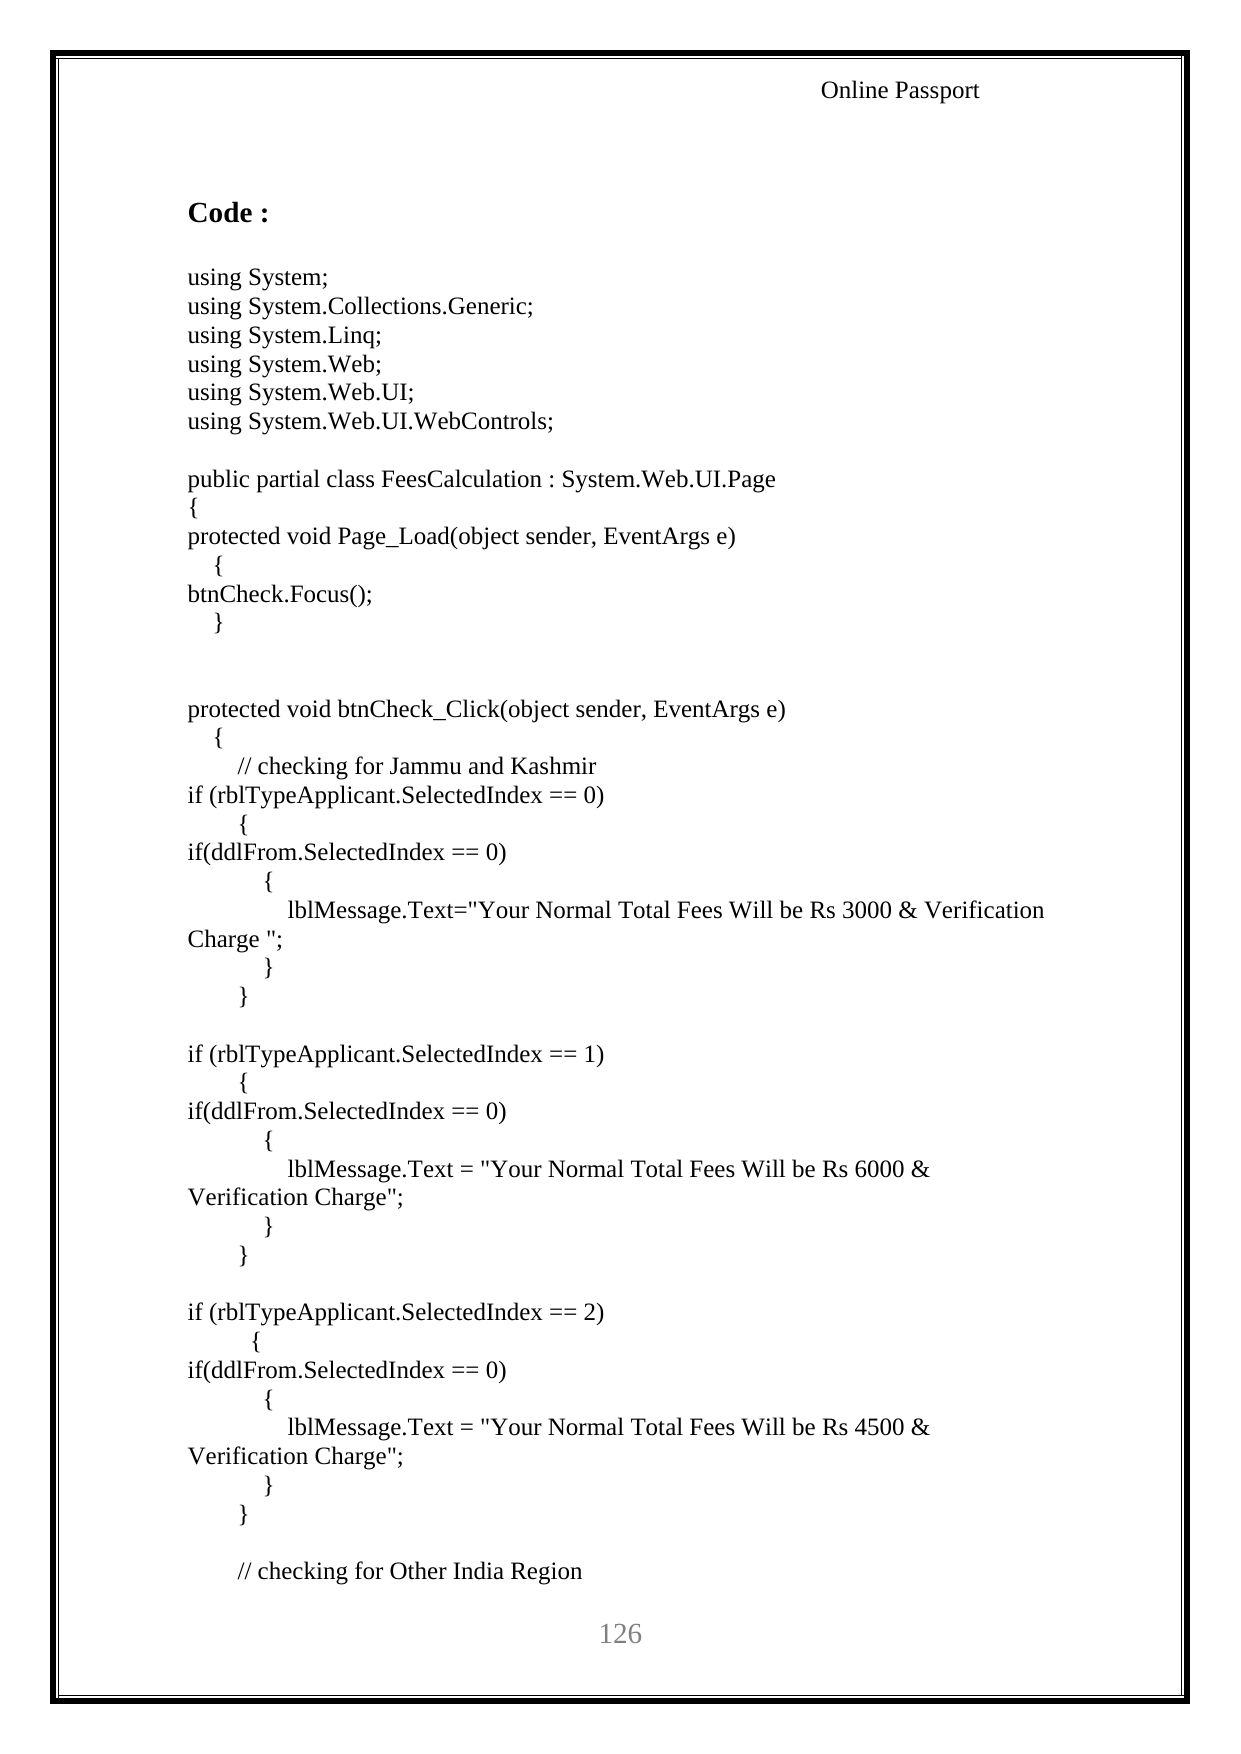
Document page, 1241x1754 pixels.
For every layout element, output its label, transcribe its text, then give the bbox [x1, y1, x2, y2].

text using System; [187, 262, 1053, 291]
text { [187, 866, 1053, 895]
text protected void btnCheck_Click(object sender, EventArgs e) [187, 694, 1053, 722]
text { [187, 1067, 1053, 1096]
text Code : [187, 195, 1053, 229]
text public partial class FeesCalculation : System.Web.UI.Page [187, 464, 1053, 492]
text { [187, 809, 1053, 837]
text using System.Web; [187, 349, 1053, 377]
text lblMessage.Text="Your Normal Total Fees Will be Rs 3000 & Verification Charge "; [187, 895, 1053, 952]
text { [187, 722, 1053, 751]
text if (rblTypeApplicant.SelectedIndex == 1) [187, 1039, 1053, 1067]
text if(ddlFrom.SelectedIndex == 0) [187, 1096, 1053, 1125]
text { [187, 1125, 1053, 1154]
text if(ddlFrom.SelectedIndex == 0) [187, 837, 1053, 866]
text { [187, 550, 1053, 579]
text } [187, 1499, 1053, 1527]
text { [187, 1384, 1053, 1412]
text // checking for Jammu and Kashmir [187, 751, 1053, 780]
text // checking for Other India Region [187, 1556, 1053, 1585]
text lblMessage.Text = "Your Normal Total Fees Will be Rs 4500 & Verification Charge"; [187, 1412, 1053, 1470]
text } [187, 1470, 1053, 1499]
text } [187, 952, 1053, 981]
text using System.Collections.Generic; [187, 291, 1053, 320]
text if(ddlFrom.SelectedIndex == 0) [187, 1355, 1053, 1384]
text } [187, 981, 1053, 1010]
text using System.Web.UI.WebControls; [187, 406, 1053, 435]
text } [187, 607, 1053, 636]
text using System.Linq; [187, 320, 1053, 349]
text if (rblTypeApplicant.SelectedIndex == 2) [187, 1297, 1053, 1326]
text { [187, 1326, 1053, 1355]
text if (rblTypeApplicant.SelectedIndex == 0) [187, 780, 1053, 809]
text } [187, 1211, 1053, 1240]
text } [187, 1240, 1053, 1269]
text using System.Web.UI; [187, 377, 1053, 406]
text lblMessage.Text = "Your Normal Total Fees Will be Rs 6000 & Verification Charge"; [187, 1154, 1053, 1211]
text btnCheck.Focus(); [187, 579, 1053, 607]
text { [187, 492, 1053, 521]
text protected void Page_Load(object sender, EventArgs e) [187, 521, 1053, 550]
